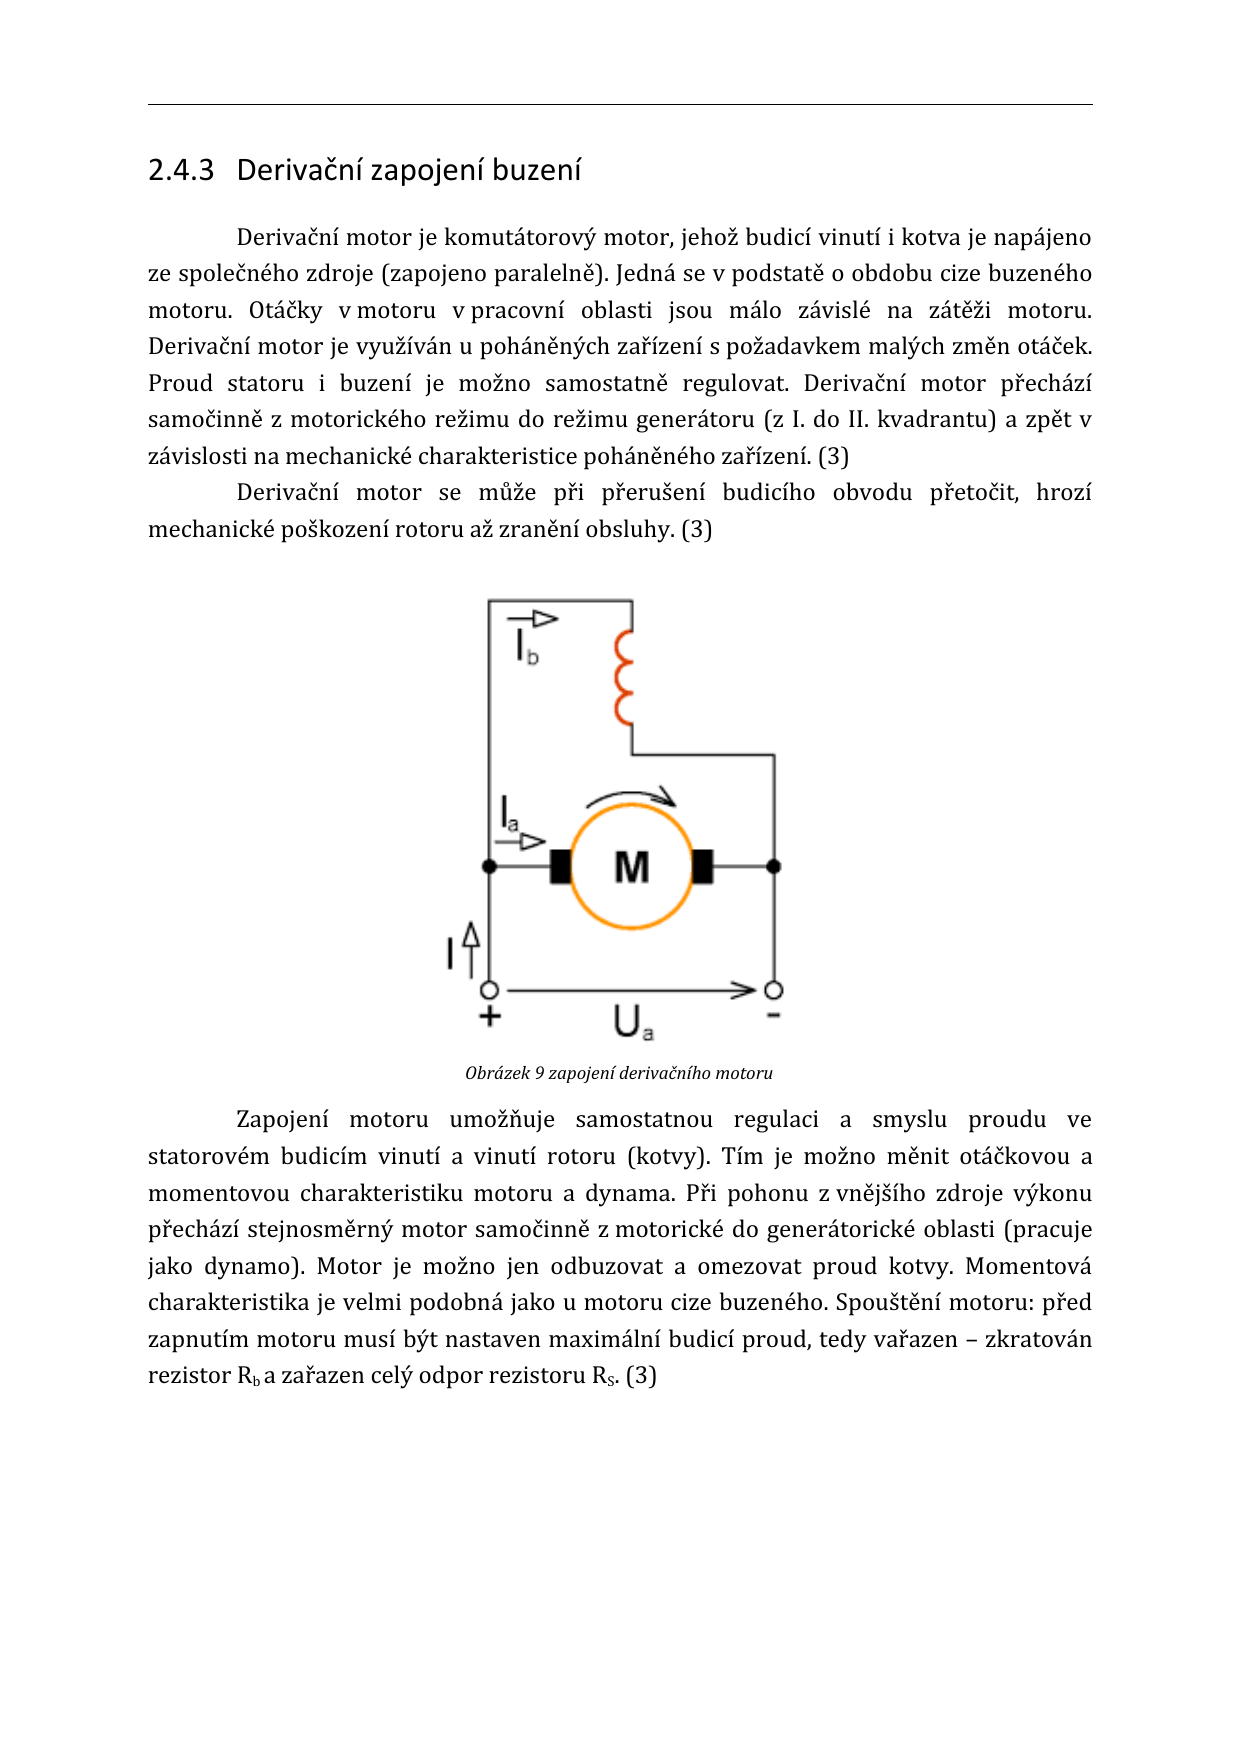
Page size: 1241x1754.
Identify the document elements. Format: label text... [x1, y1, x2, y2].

subtitle Derivační zapojení buzení [148, 148, 1093, 188]
text Derivační motor je komutátorový motor, jehož budicí vinutí i kotva je napájeno ze společného zdroje (zapojeno paralelně). Jedná se v podstatě o obdobu cize buzeného motoru. Otáčky v motoru v pracovní oblasti jsou málo závislé na zátěži motoru. Derivační motor je využíván u poháněných zařízení s požadavkem malých změn otáček. Proud statoru i buzení je možno samostatně regulovat. Derivační motor přechází samočinně z motorického režimu do režimu generátoru (z I. do II. kvadrantu) a zpět v závislosti na mechanické charakteristice poháněného zařízení. [148, 221, 1093, 470]
picture [432, 586, 808, 1054]
text Derivační motor se může při přerušení budicího obvodu přetočit, hrozí mechanické poškození rotoru až zranění obsluhy. [148, 477, 1093, 543]
text Zapojení motoru umožňuje samostatnou regulaci a smyslu proudu ve statorovém budicím vinutí a vinutí rotoru (kotvy). Tím je možno měnit otáčkovou a momentovou charakteristiku motoru a dynama. Při pohonu z vnějšího zdroje výkonu přechází stejnosměrný motor samočinně z motorické do generátorické oblasti (pracuje jako dynamo). Motor je možno jen odbuzovat a omezovat proud kotvy. Momentová charakteristika je velmi podobná jako u motoru cize buzeného. Spouštění motoru: před zapnutím motoru musí být nastaven maximální budicí proud, tedy vařazen – zkratován rezistor Rb a zařazen celý odpor rezistoru RS. [148, 1104, 1093, 1389]
